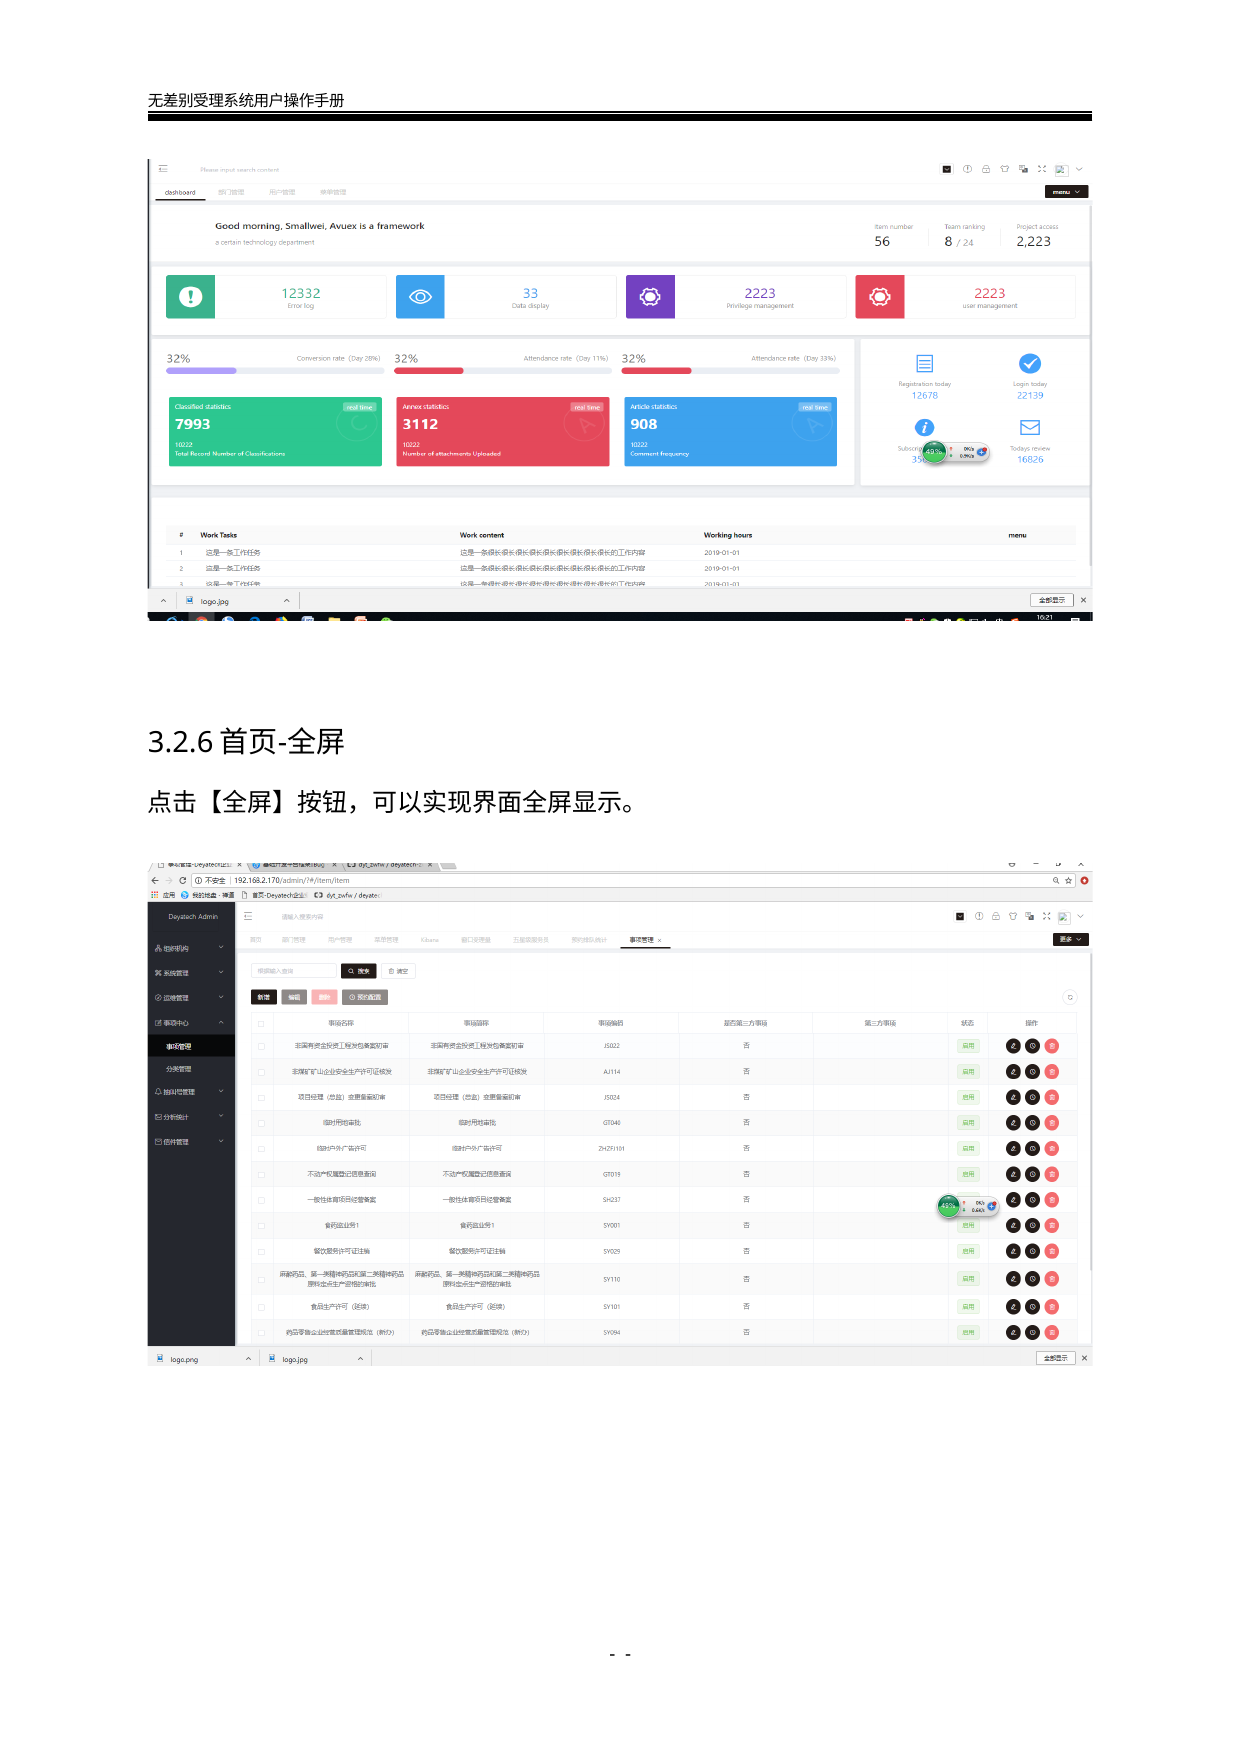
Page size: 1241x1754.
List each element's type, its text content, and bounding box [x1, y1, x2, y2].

picture [147, 863, 1093, 1366]
text 点击【全屏】按钮，可以实现界面全屏显示。 [148, 782, 1092, 818]
picture [147, 159, 1093, 621]
subtitle 3.2.6首页-全屏 [148, 719, 1092, 761]
